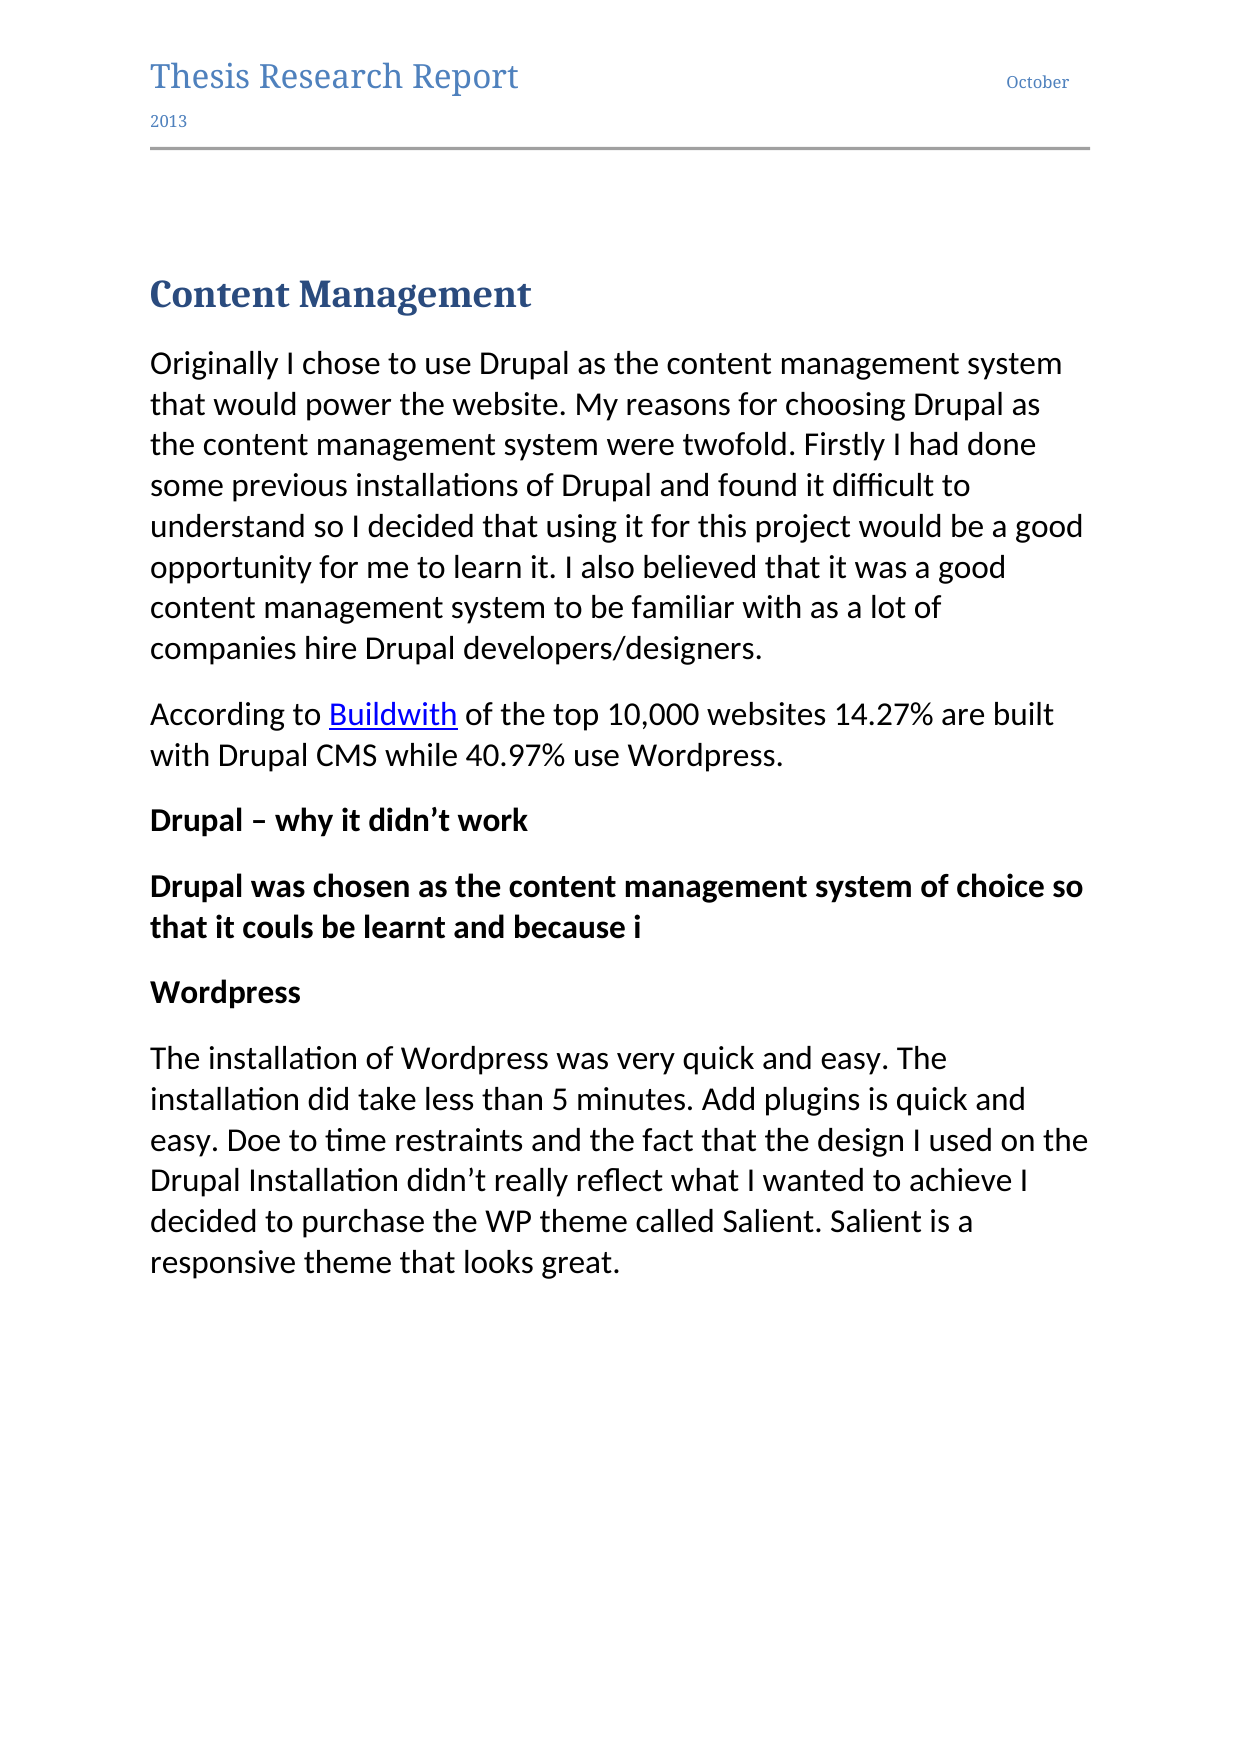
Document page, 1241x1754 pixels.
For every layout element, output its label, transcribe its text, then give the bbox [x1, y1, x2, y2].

text Originally I chose to use Drupal as the content management system that would power the website. My reasons for choosing Drupal as the content management system were twofold. Firstly I had done some previous installations of Drupal and found it difficult to understand so I decided that using it for this project would be a good opportunity for me to learn it. I also believed that it was a good content management system to be familiar with as a lot of companies hire Drupal developers/designers. [150, 342, 1090, 668]
text According to Buildwith of the top 10,000 websites 14.27% are built with Drupal CMS while 40.97% use Wordpress. [150, 693, 1090, 774]
text The installation of Wordpress was very quick and easy. The installation did take less than 5 minutes. Add plugins is quick and easy. Doe to time restraints and the fact that the design I used on the Drupal Installation didn’t really reflect what I wanted to achieve I decided to purchase the WP theme called Salient. Salient is a responsive theme that looks great. [150, 1037, 1090, 1282]
text Drupal – why it didn’t work [150, 799, 1090, 840]
text Wordpress [150, 971, 1090, 1012]
text Content Management [150, 271, 1090, 317]
text Drupal was chosen as the content management system of choice so that it couls be learnt and because i [150, 865, 1090, 946]
